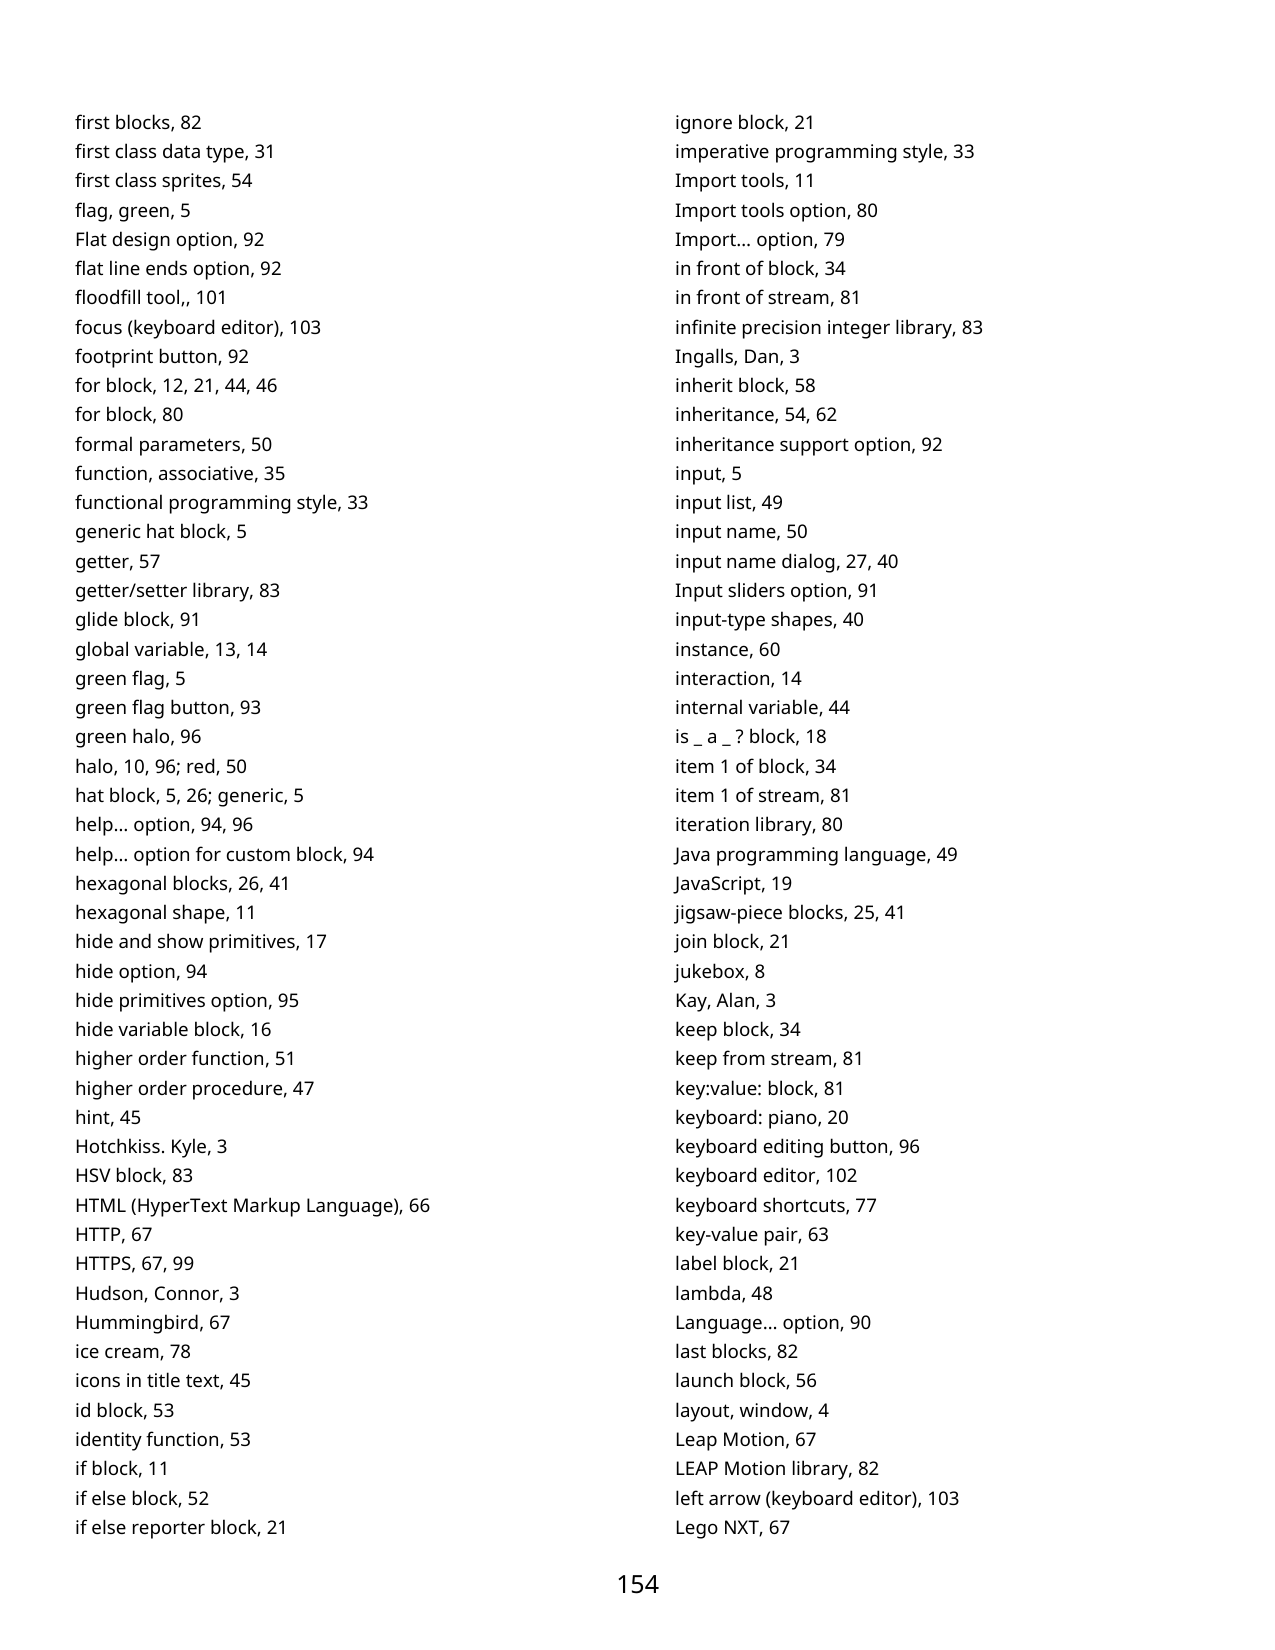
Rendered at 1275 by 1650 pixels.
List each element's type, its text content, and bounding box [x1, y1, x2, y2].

text infinite precision integer library, 83 [675, 314, 1200, 339]
text join block, 21 [675, 929, 1200, 954]
text identity function, 53 [75, 1426, 600, 1452]
text halo, 10, 96; red, 50 [75, 753, 600, 778]
text instance, 60 [675, 636, 1200, 661]
text if block, 11 [75, 1456, 600, 1481]
text Input sliders option, 91 [675, 577, 1200, 603]
text keep block, 34 [675, 1016, 1200, 1042]
text hide option, 94 [75, 958, 600, 983]
text Ingalls, Dan, 3 [675, 343, 1200, 369]
text if else block, 52 [75, 1485, 600, 1510]
text item 1 of block, 34 [675, 753, 1200, 778]
text functional programming style, 33 [75, 489, 600, 515]
text left arrow (keyboard editor), 103 [675, 1485, 1200, 1510]
text iteration library, 80 [675, 812, 1200, 837]
text flag, green, 5 [75, 197, 600, 222]
text glide block, 91 [75, 607, 600, 632]
text getter, 57 [75, 548, 600, 574]
text HSV block, 83 [75, 1163, 600, 1188]
text for block, 12, 21, 44, 46 [75, 372, 600, 398]
text hexagonal shape, 11 [75, 899, 600, 925]
text jigsaw-piece blocks, 25, 41 [675, 899, 1200, 925]
text in front of block, 34 [675, 255, 1200, 281]
text ice cream, 78 [75, 1338, 600, 1364]
text focus (keyboard editor), 103 [75, 314, 600, 339]
text input name, 50 [675, 519, 1200, 544]
text HTTPS, 67, 99 [75, 1251, 600, 1276]
text floodfill tool,, 101 [75, 285, 600, 310]
text Import tools option, 80 [675, 197, 1200, 222]
text inherit block, 58 [675, 372, 1200, 398]
text Import… option, 79 [675, 226, 1200, 252]
text footprint button, 92 [75, 343, 600, 369]
text Language… option, 90 [675, 1309, 1200, 1335]
text keyboard: piano, 20 [675, 1104, 1200, 1130]
text for block, 80 [75, 402, 600, 427]
text key-value pair, 63 [675, 1221, 1200, 1247]
text is _ a _ ? block, 18 [675, 724, 1200, 749]
text internal variable, 44 [675, 694, 1200, 720]
text id block, 53 [75, 1397, 600, 1422]
text first blocks, 82 [75, 109, 600, 134]
text help… option for custom block, 94 [75, 841, 600, 866]
text hexagonal blocks, 26, 41 [75, 870, 600, 896]
text lambda, 48 [675, 1280, 1200, 1305]
text function, associative, 35 [75, 460, 600, 486]
text ignore block, 21 [675, 109, 1200, 134]
text label block, 21 [675, 1251, 1200, 1276]
text HTTP, 67 [75, 1221, 600, 1247]
text icons in title text, 45 [75, 1368, 600, 1393]
text ﬁrst class sprites, 54 [75, 168, 600, 193]
text input name dialog, 27, 40 [675, 548, 1200, 574]
text global variable, 13, 14 [75, 636, 600, 661]
text keep from stream, 81 [675, 1046, 1200, 1071]
text LEAP Motion library, 82 [675, 1456, 1200, 1481]
text input, 5 [675, 460, 1200, 486]
text Hotchkiss. Kyle, 3 [75, 1133, 600, 1159]
text green halo, 96 [75, 724, 600, 749]
text Import tools, 11 [675, 168, 1200, 193]
text Hummingbird, 67 [75, 1309, 600, 1335]
text hide and show primitives, 17 [75, 929, 600, 954]
text first class data type, 31 [75, 138, 600, 164]
text item 1 of stream, 81 [675, 782, 1200, 808]
text input-type shapes, 40 [675, 607, 1200, 632]
text launch block, 56 [675, 1368, 1200, 1393]
text flat line ends option, 92 [75, 255, 600, 281]
text green flag, 5 [75, 665, 600, 691]
text interaction, 14 [675, 665, 1200, 691]
text Kay, Alan, 3 [675, 987, 1200, 1013]
text hint, 45 [75, 1104, 600, 1130]
text help… option, 94, 96 [75, 812, 600, 837]
text Flat design option, 92 [75, 226, 600, 252]
text HTML (HyperText Markup Language), 66 [75, 1192, 600, 1218]
text green flag button, 93 [75, 694, 600, 720]
text last blocks, 82 [675, 1338, 1200, 1364]
text hide variable block, 16 [75, 1016, 600, 1042]
text in front of stream, 81 [675, 285, 1200, 310]
text Lego NXT, 67 [675, 1514, 1200, 1539]
text getter/setter library, 83 [75, 577, 600, 603]
text JavaScript, 19 [675, 870, 1200, 896]
text higher order procedure, 47 [75, 1075, 600, 1101]
text formal parameters, 50 [75, 431, 600, 457]
text Hudson, Connor, 3 [75, 1280, 600, 1305]
text input list, 49 [675, 489, 1200, 515]
text keyboard editor, 102 [675, 1163, 1200, 1188]
text Leap Motion, 67 [675, 1426, 1200, 1452]
text keyboard shortcuts, 77 [675, 1192, 1200, 1218]
text keyboard editing button, 96 [675, 1133, 1200, 1159]
text if else reporter block, 21 [75, 1514, 600, 1539]
text hat block, 5, 26; generic, 5 [75, 782, 600, 808]
text layout, window, 4 [675, 1397, 1200, 1422]
text hide primitives option, 95 [75, 987, 600, 1013]
text key:value: block, 81 [675, 1075, 1200, 1101]
text jukebox, 8 [675, 958, 1200, 983]
text higher order function, 51 [75, 1046, 600, 1071]
text inheritance, 54, 62 [675, 402, 1200, 427]
text generic hat block, 5 [75, 519, 600, 544]
text inheritance support option, 92 [675, 431, 1200, 457]
text Java programming language, 49 [675, 841, 1200, 866]
text imperative programming style, 33 [675, 138, 1200, 164]
